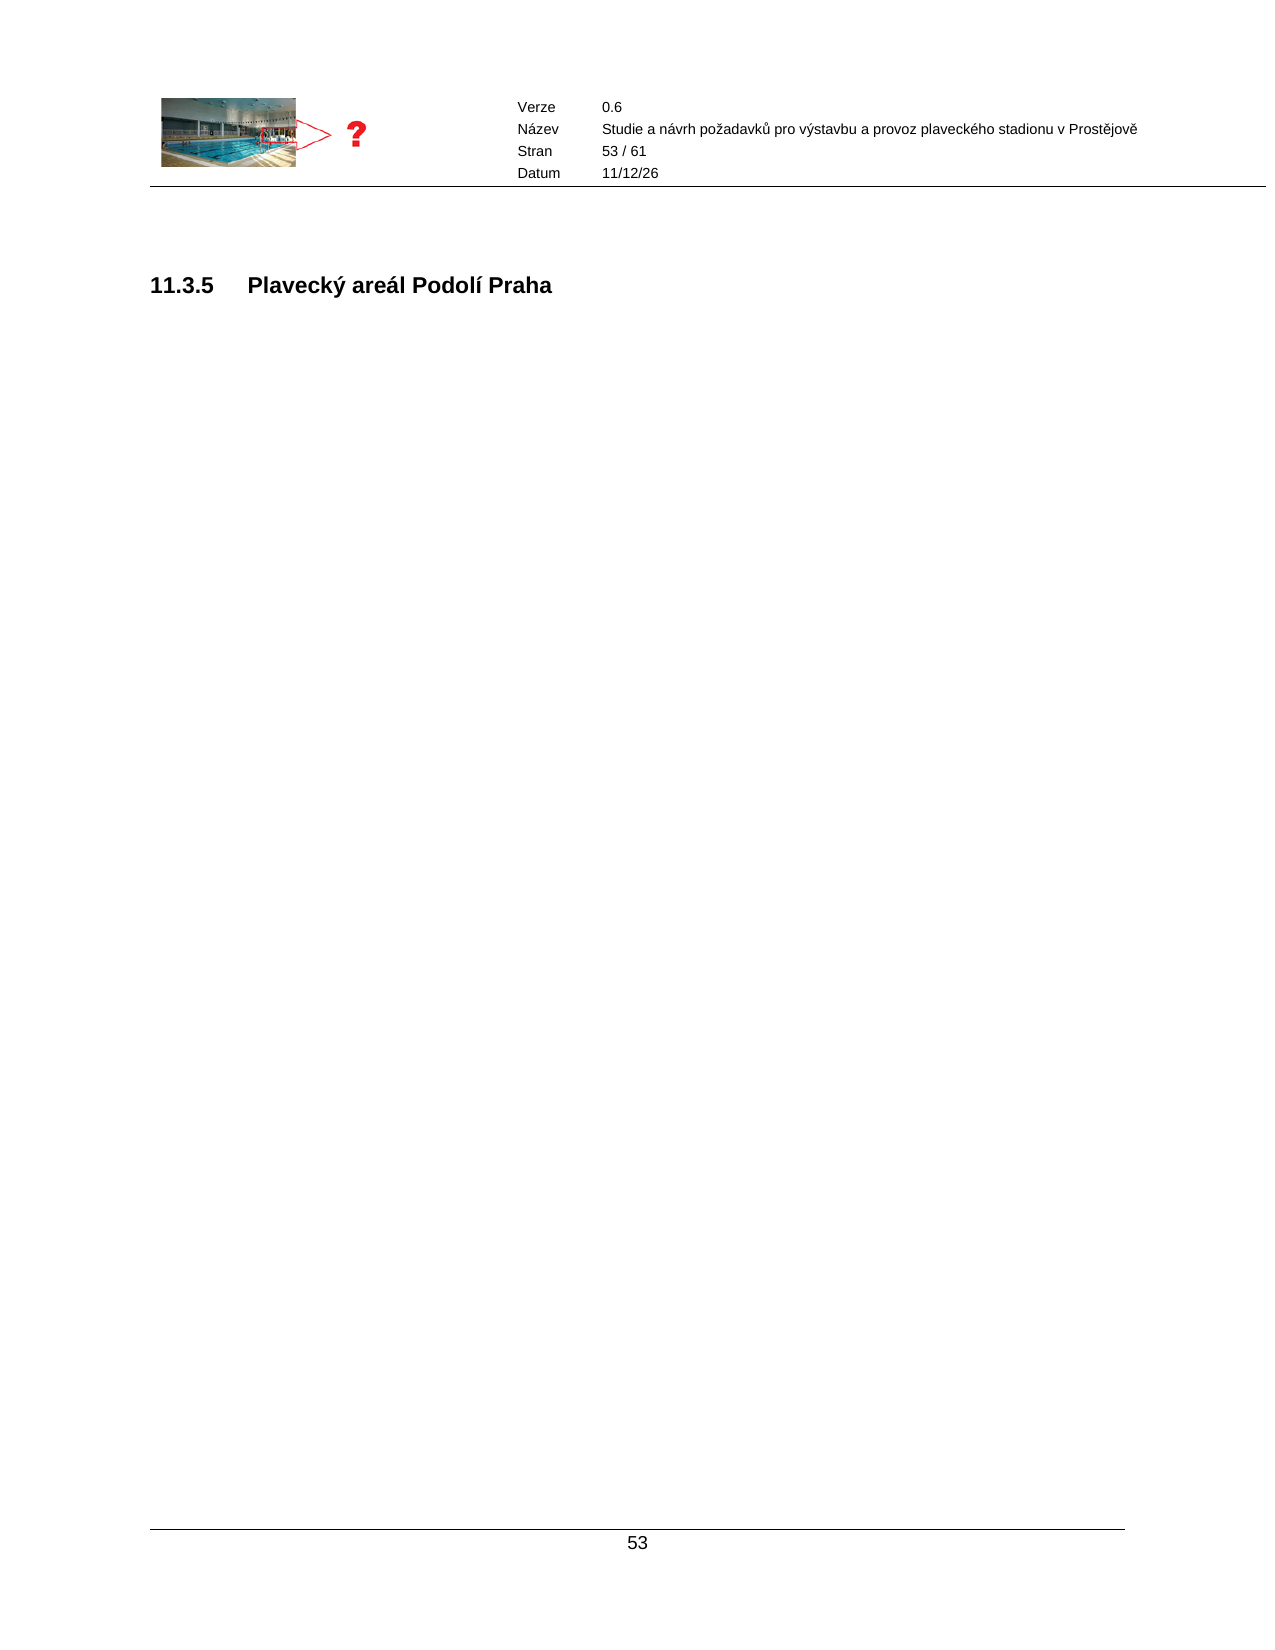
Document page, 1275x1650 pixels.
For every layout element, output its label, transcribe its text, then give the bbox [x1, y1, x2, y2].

picture [161, 98, 416, 167]
subtitle Plavecký areál Podolí Praha [150, 272, 1125, 299]
